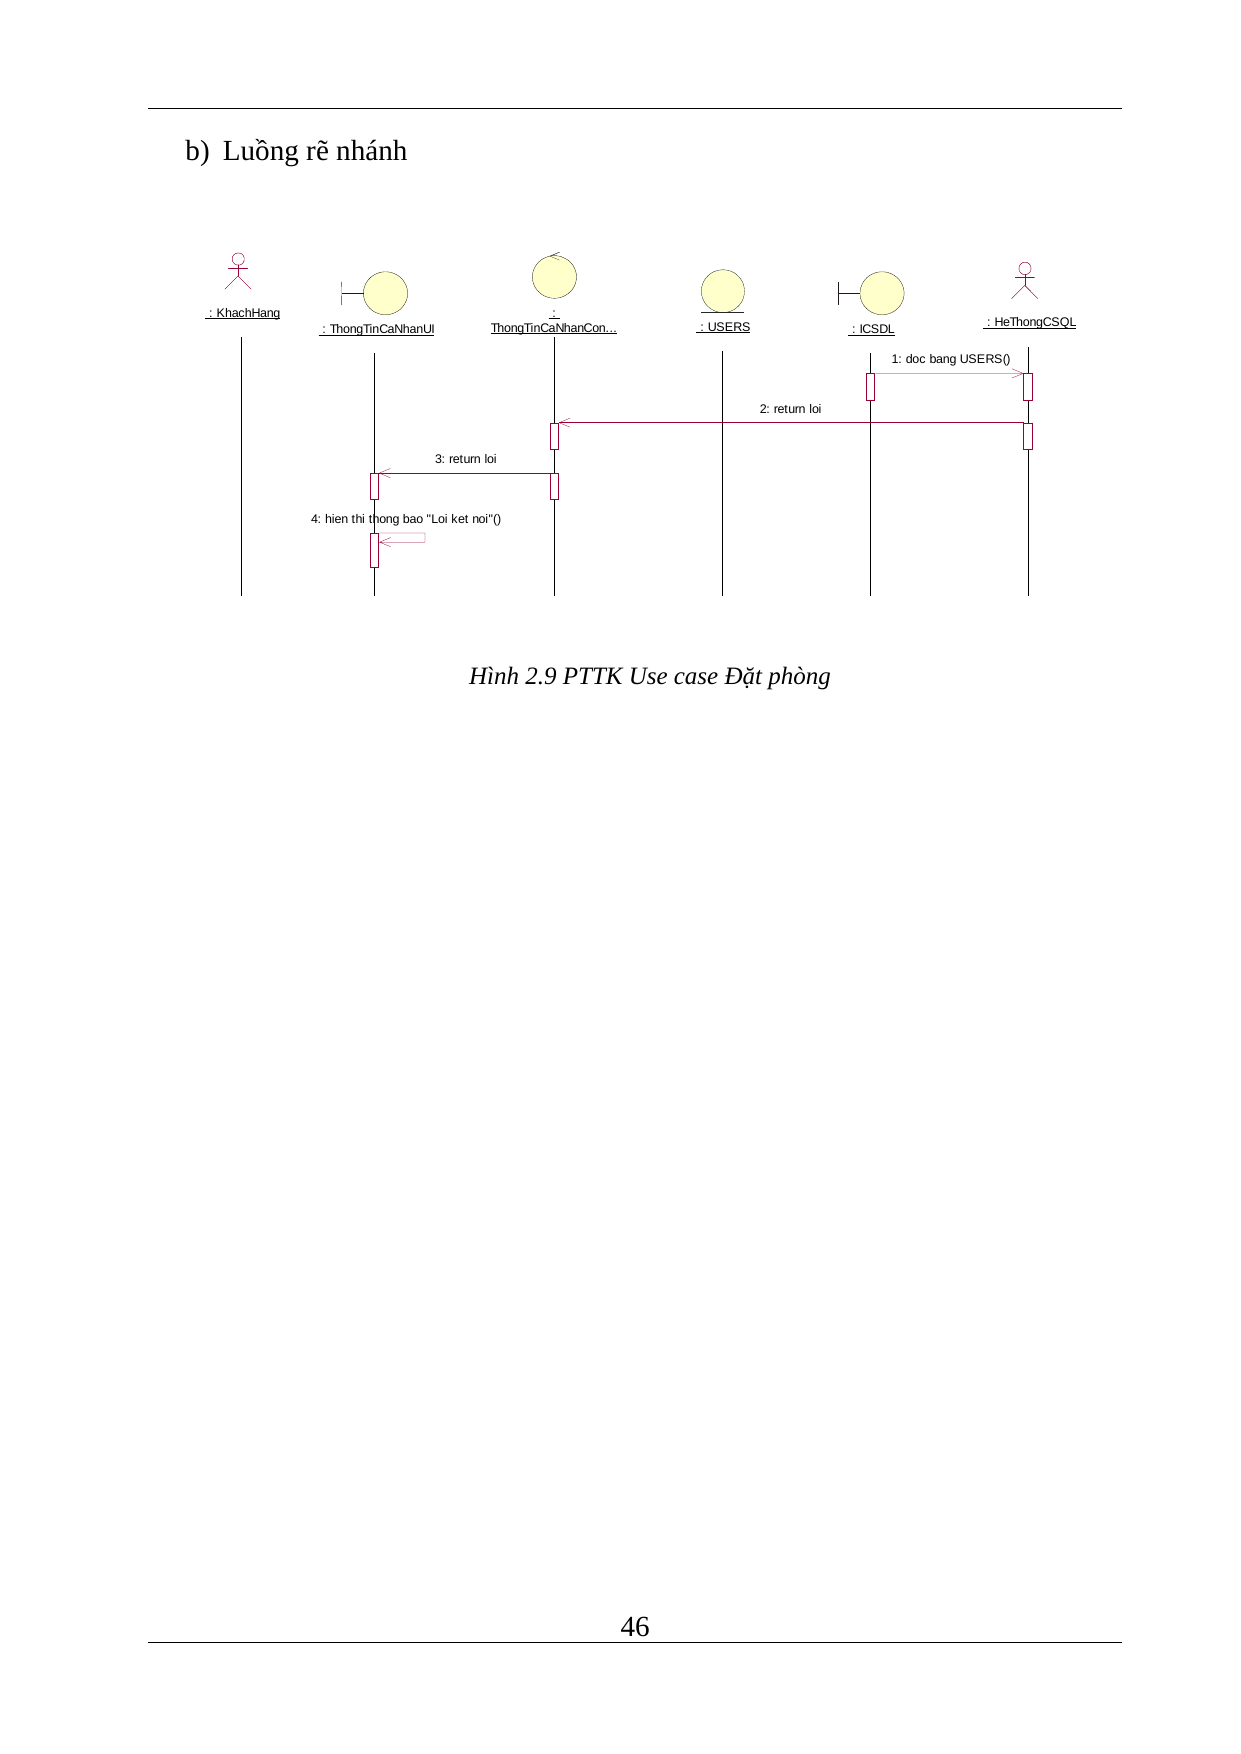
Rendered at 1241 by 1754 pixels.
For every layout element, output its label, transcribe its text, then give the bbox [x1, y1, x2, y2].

list Luồng rẽ nhánh [185, 133, 1122, 166]
